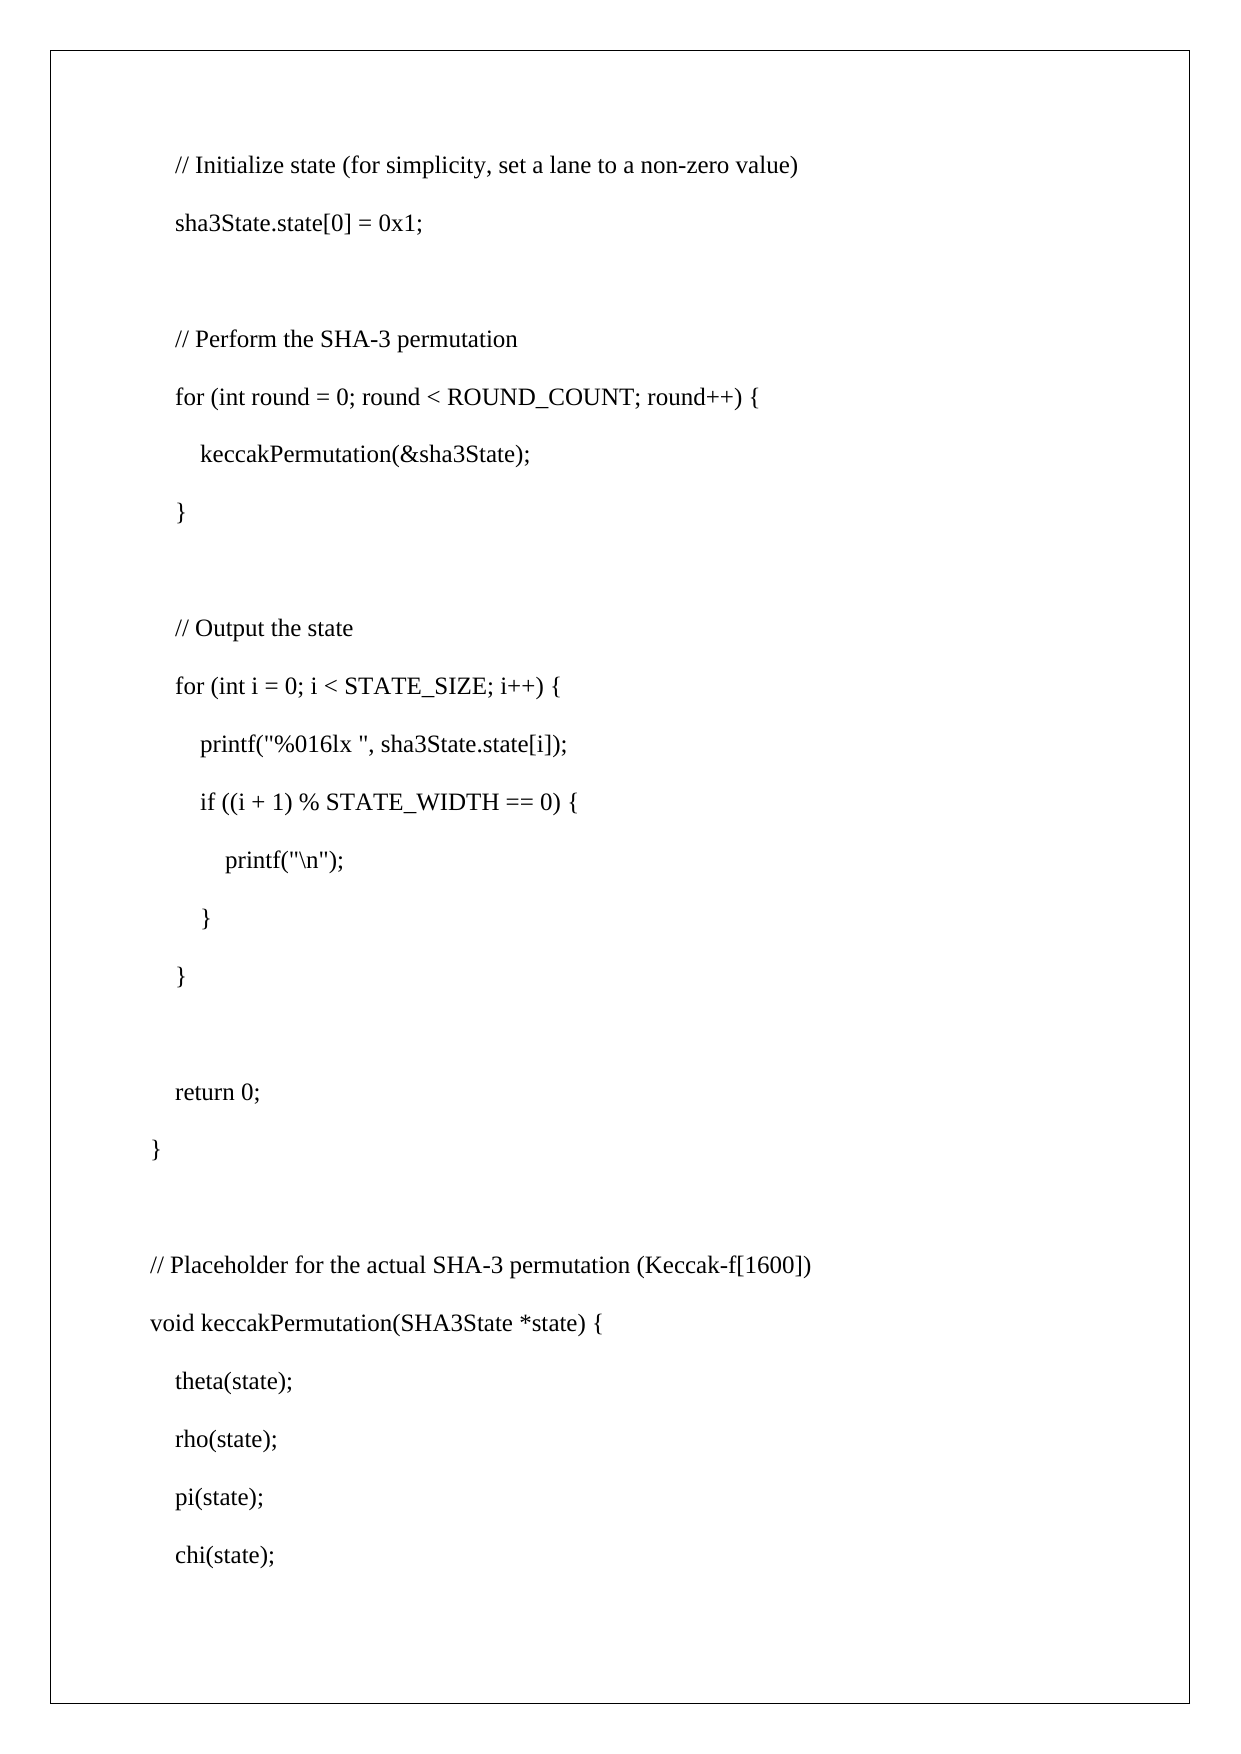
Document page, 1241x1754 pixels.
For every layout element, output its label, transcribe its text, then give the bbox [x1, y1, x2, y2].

text return 0; [150, 1077, 1056, 1105]
text theta(state); [150, 1366, 1056, 1395]
text rho(state); [150, 1424, 1056, 1453]
text void keccakPermutation(SHA3State *state) { [150, 1308, 1056, 1337]
text // Output the state [150, 613, 1056, 642]
text if ((i + 1) % STATE_WIDTH == 0) { [150, 787, 1056, 816]
text } [150, 497, 1056, 526]
text // Initialize state (for simplicity, set a lane to a non-zero value) [150, 150, 1056, 179]
text chi(state); [150, 1540, 1056, 1569]
text printf("%016lx ", sha3State.state[i]); [150, 729, 1056, 758]
text // Placeholder for the actual SHA-3 permutation (Keccak-f[1600]) [150, 1250, 1056, 1279]
text for (int round = 0; round < ROUND_COUNT; round++) { [150, 382, 1056, 410]
text for (int i = 0; i < STATE_SIZE; i++) { [150, 671, 1056, 700]
text } [150, 1134, 1056, 1163]
text sha3State.state[0] = 0x1; [150, 208, 1056, 237]
text } [150, 903, 1056, 932]
text keccakPermutation(&sha3State); [150, 439, 1056, 468]
text } [150, 961, 1056, 989]
text printf("\n"); [150, 845, 1056, 874]
text pi(state); [150, 1482, 1056, 1511]
text // Perform the SHA-3 permutation [150, 324, 1056, 352]
